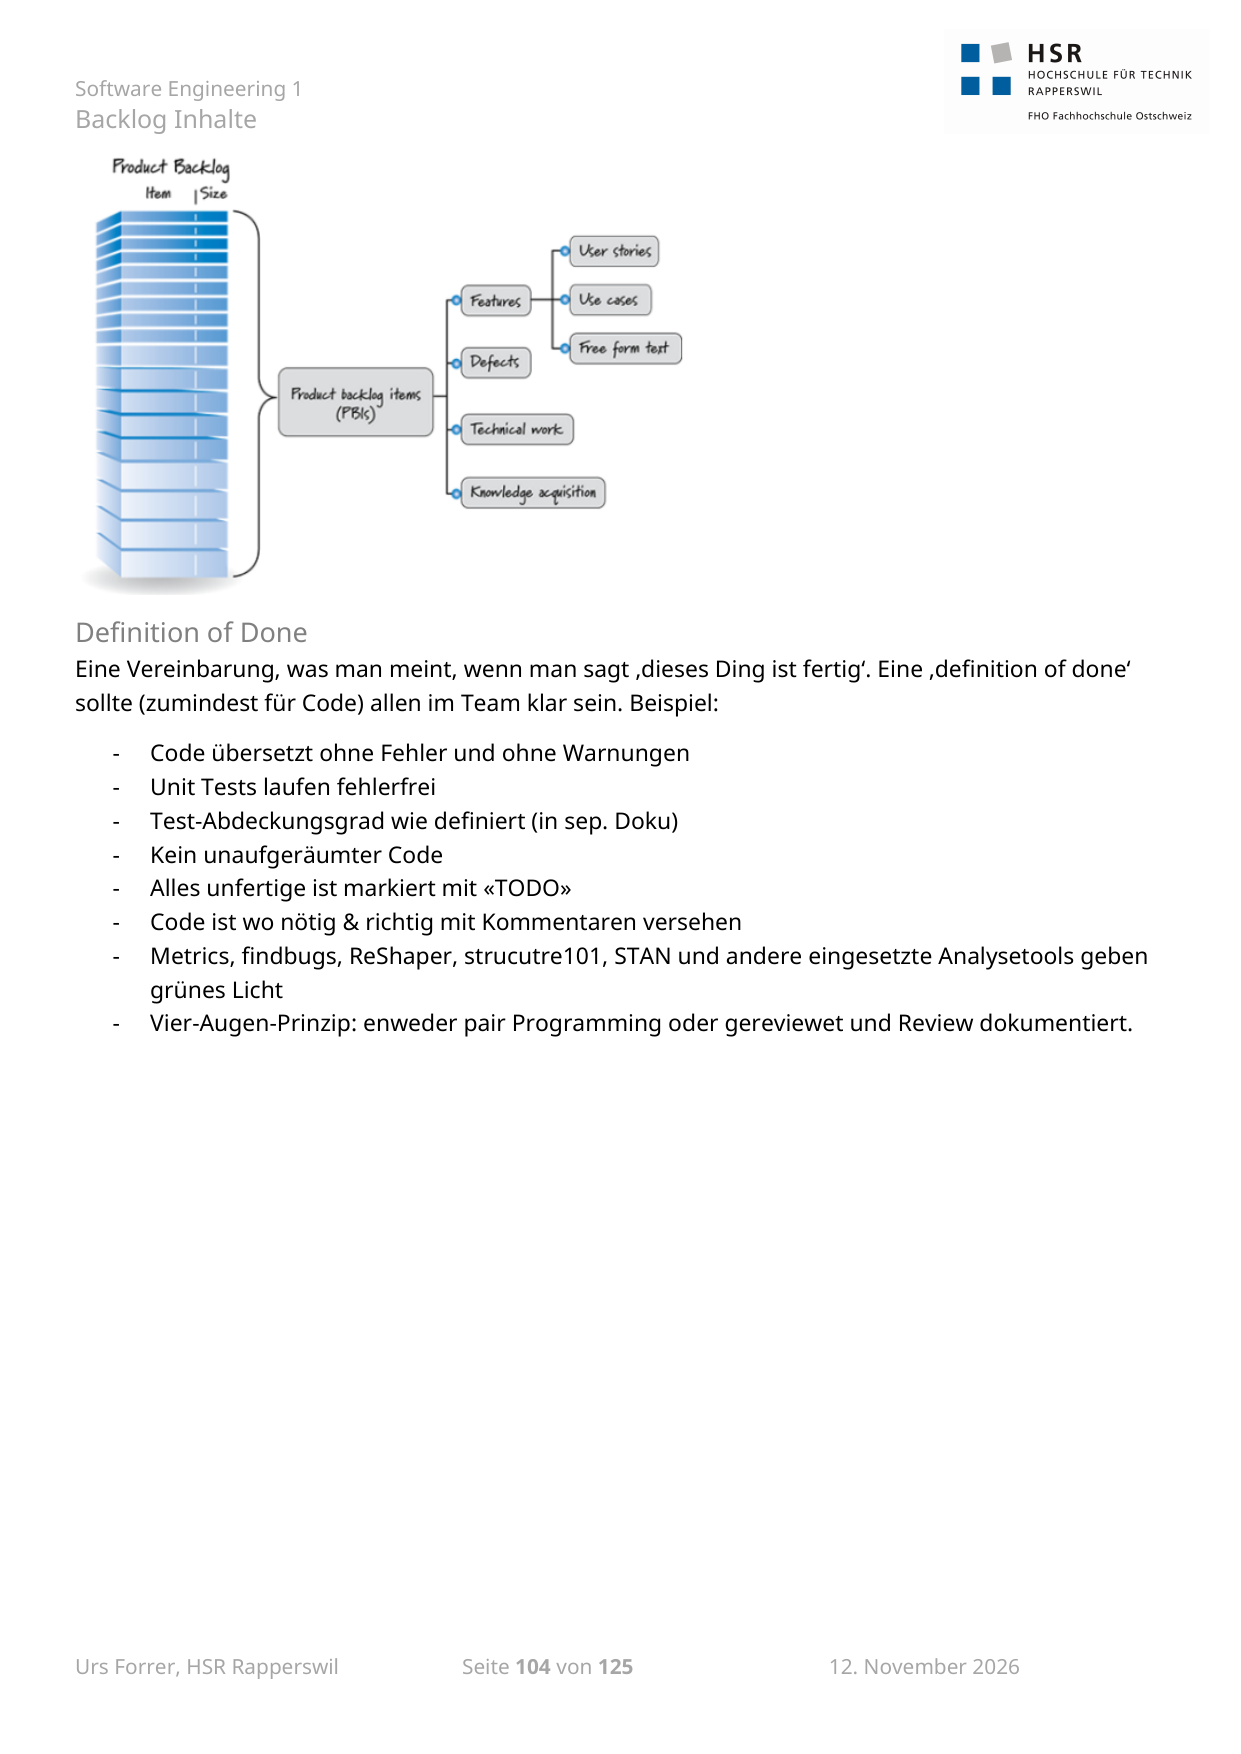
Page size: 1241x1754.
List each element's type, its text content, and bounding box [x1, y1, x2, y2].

subtitle Definition of Done [75, 613, 1165, 650]
list Unit Tests laufen fehlerfrei [112, 771, 1165, 802]
list Kein unaufgeräumter Code [112, 838, 1165, 870]
list Metrics, findbugs, ReShaper, strucutre101, STAN und andere eingesetzte Analysetools geben grünes Licht [112, 940, 1165, 1005]
list Test-Abdeckungsgrad wie definiert (in sep. Doku) [112, 805, 1165, 836]
list Code übersetzt ohne Fehler und ohne Warnungen [112, 737, 1165, 768]
list Vier-Augen-Prinzip: enweder pair Programming oder gereviewet und Review dokumentiert. [112, 1007, 1165, 1038]
list Alles unfertige ist markiert mit «TODO» [112, 872, 1165, 903]
picture [75, 138, 696, 595]
subtitle Backlog Inhalte [75, 102, 1165, 136]
picture [943, 29, 1210, 134]
list Code ist wo nötig & richtig mit Kommentaren versehen [112, 906, 1165, 937]
text Eine Vereinbarung, was man meint, wenn man sagt ‚dieses Ding ist fertig‘. Eine ‚definition of done‘ sollte (zumindest für Code) allen im Team klar sein. Beispiel: [75, 653, 1165, 718]
